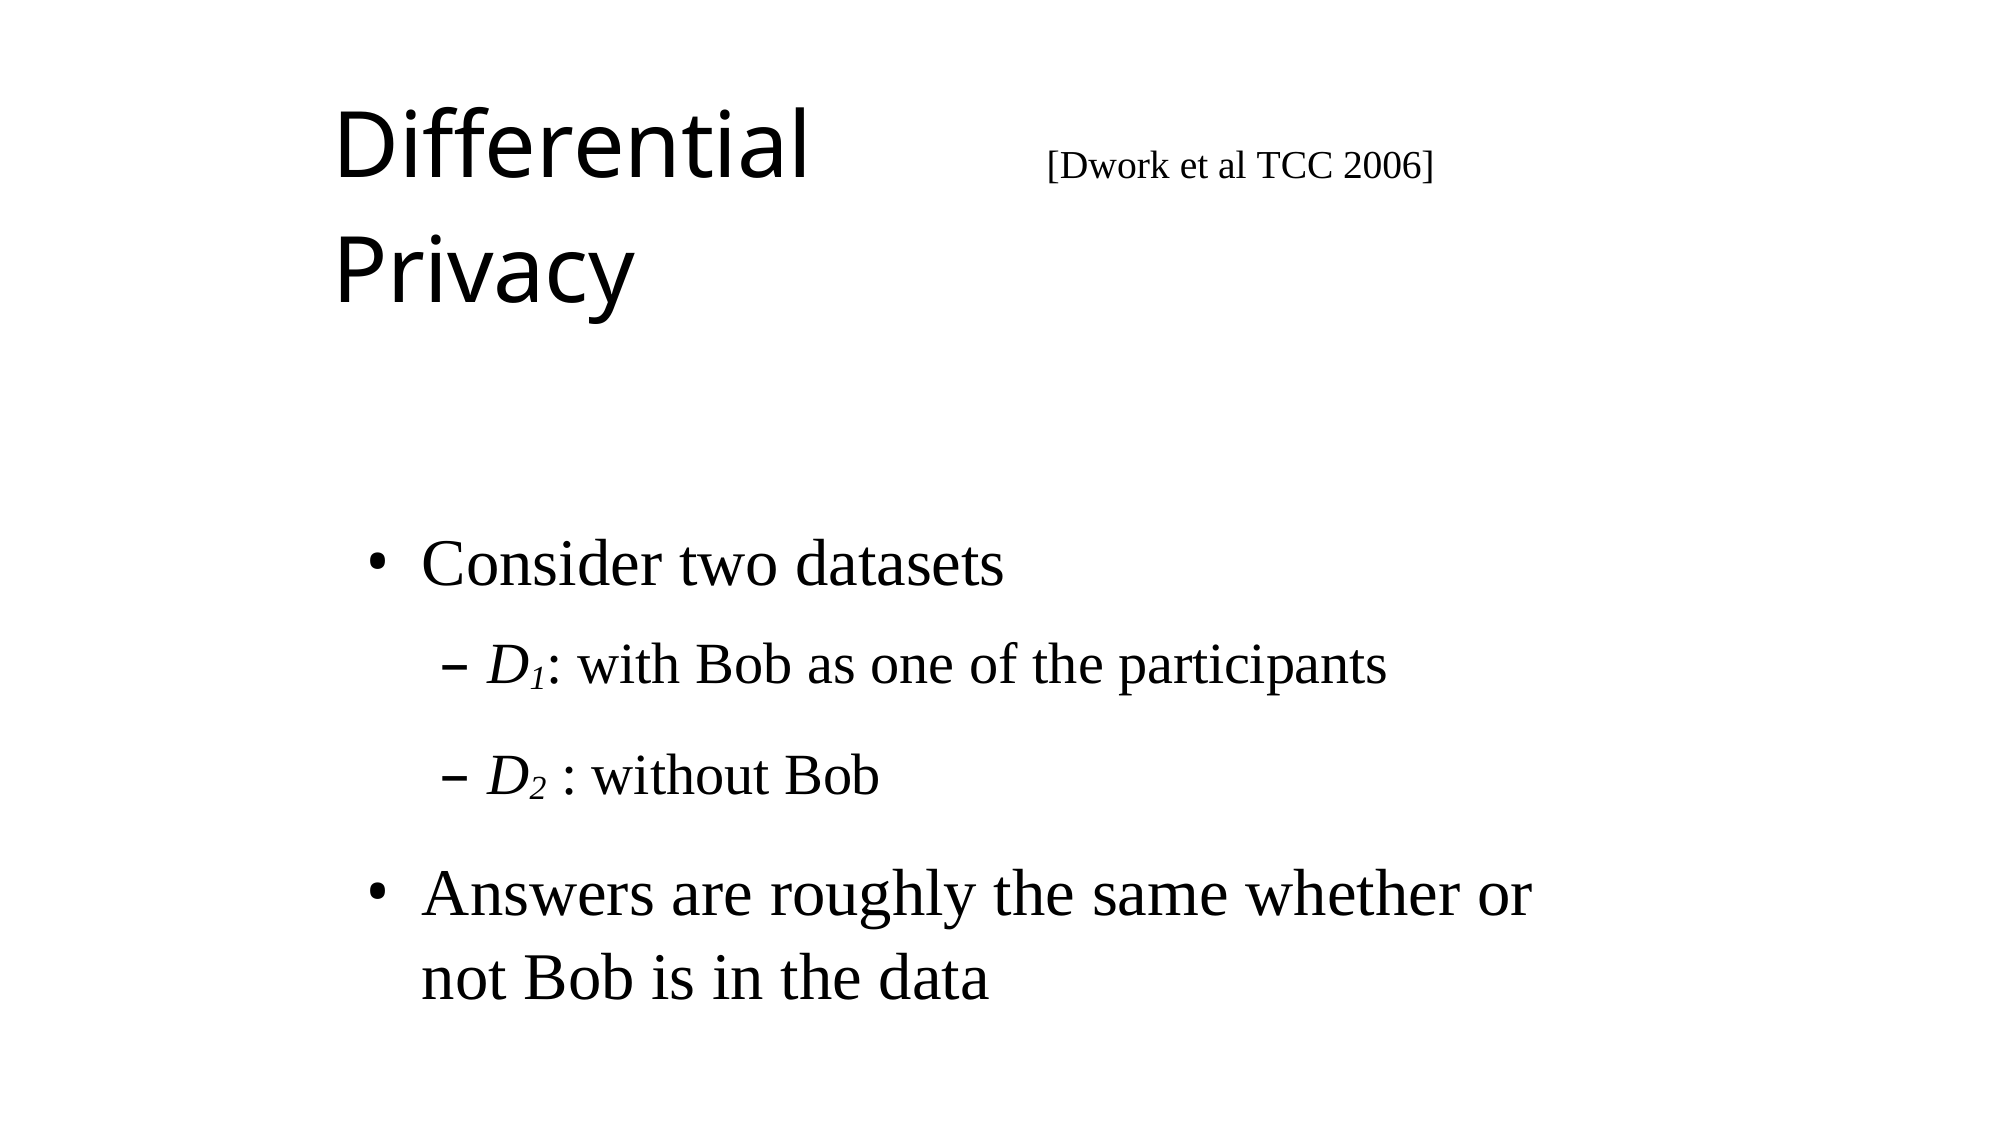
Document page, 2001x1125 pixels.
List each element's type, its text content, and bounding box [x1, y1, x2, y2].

subtitle Consider two datasets [366, 514, 2000, 605]
list D2 : without Bob [440, 732, 2000, 811]
list D1: with Bob as one of the participants [440, 622, 2000, 701]
subtitle Differential Privacy [332, 79, 1017, 329]
list Answers are roughly the same whether or not Bob is in the data [365, 844, 1632, 1014]
text [Dwork et al TCC 2006] [1046, 142, 2000, 187]
